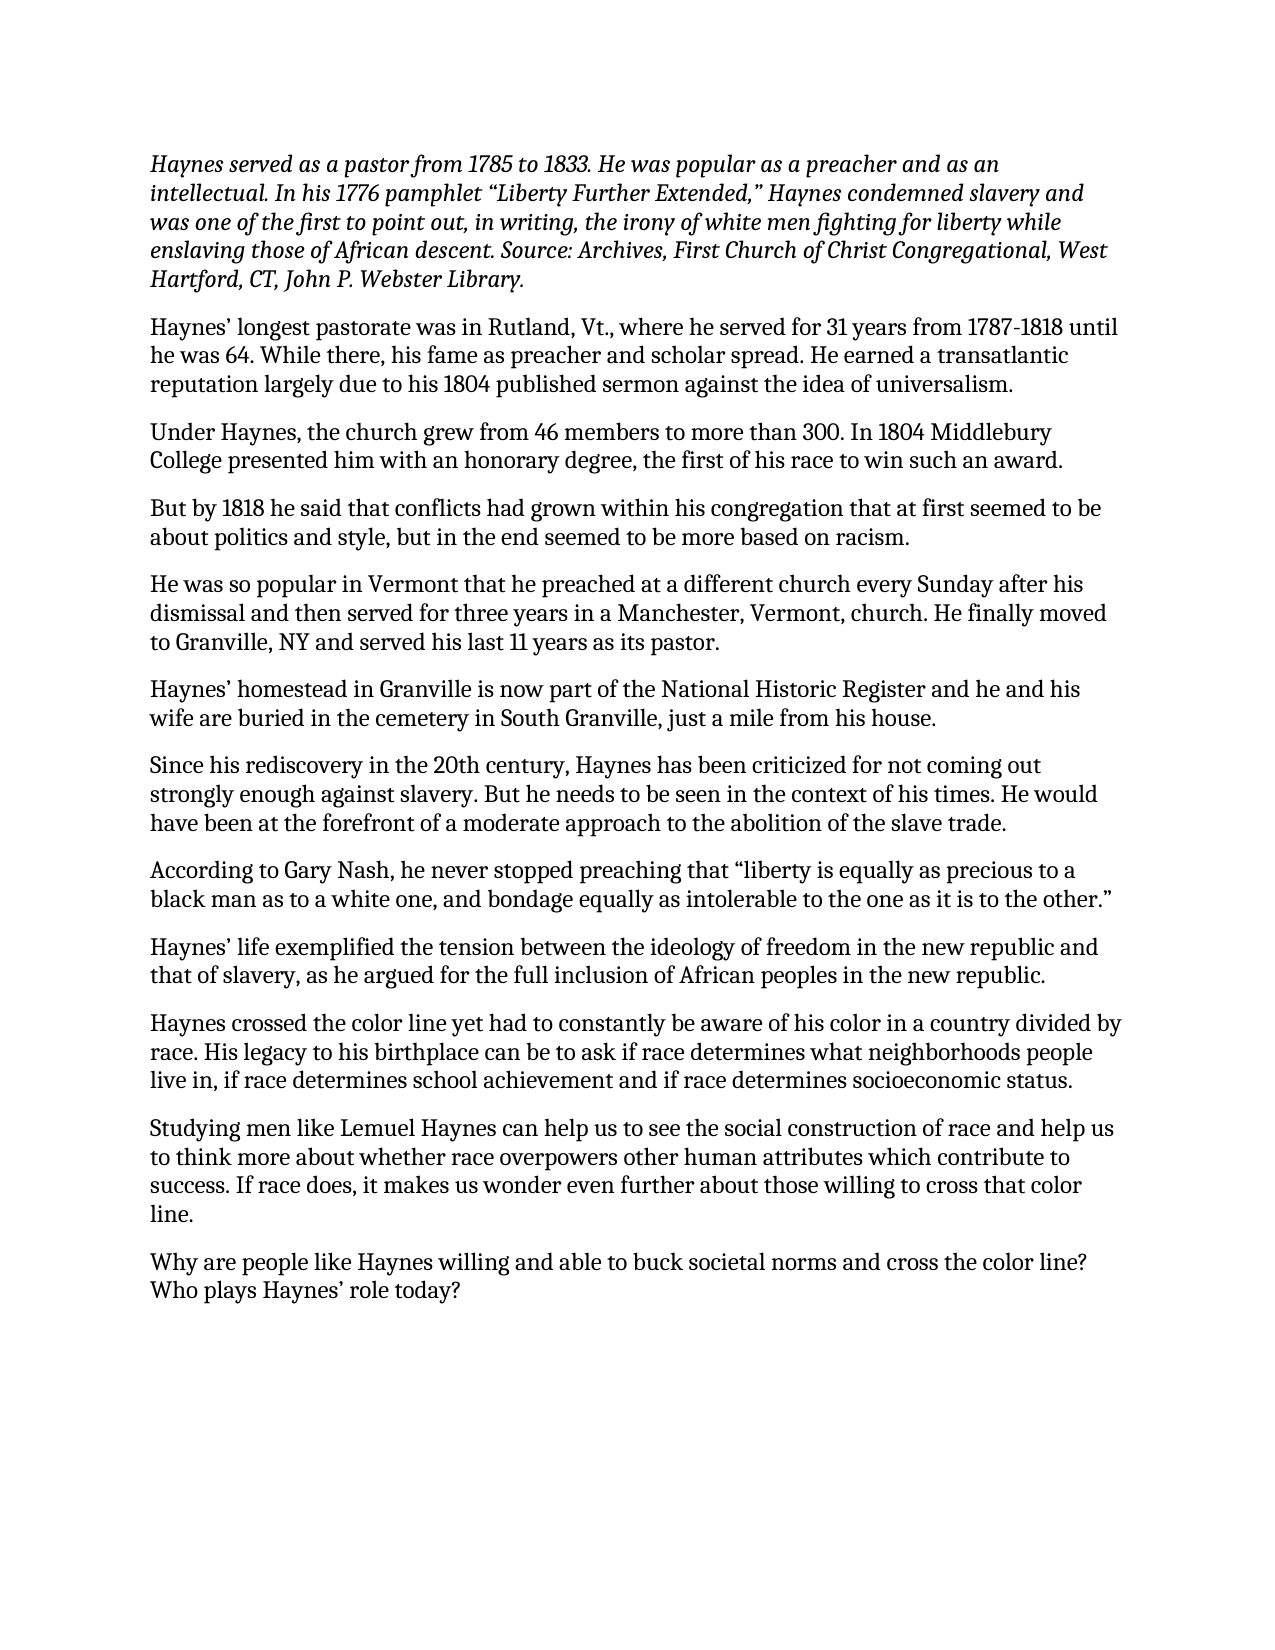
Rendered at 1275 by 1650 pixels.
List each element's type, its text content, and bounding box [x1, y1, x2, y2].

text According to Gary Nash, he never stopped preaching that “liberty is equally as precious to a black man as to a white one, and bondage equally as intolerable to the one as it is to the other.” [150, 856, 1125, 914]
text Haynes’ homestead in Granville is now part of the National Historic Register and he and his wife are buried in the cemetery in South Granville, just a mile from his house. [150, 675, 1125, 732]
text Since his rediscovery in the 20th century, Haynes has been criticized for not coming out strongly enough against slavery. But he needs to be seen in the context of his times. He would have been at the forefront of a moderate approach to the abolition of the slave trade. [150, 751, 1125, 837]
text Haynes served as a pastor from 1785 to 1833. He was popular as a preacher and as an intellectual. In his 1776 pamphlet “Liberty Further Extended,” Haynes condemned slavery and was one of the first to point out, in writing, the irony of white men fighting for liberty while enslaving those of African descent. Source: Archives, First Church of Christ Congregational, West Hartford, CT, John P. Webster Library. [150, 150, 1125, 294]
text But by 1818 he said that conflicts had grown within his congregation that at first seemed to be about politics and style, but in the end seemed to be more based on racism. [150, 494, 1125, 551]
text Studying men like Lemuel Haynes can help us to see the social construction of race and help us to think more about whether race overpowers other human attributes which contribute to success. If race does, it makes us wonder even further about those willing to cross that color line. [150, 1114, 1125, 1229]
text Under Haynes, the church grew from 46 members to more than 300. In 1804 Middlebury College presented him with an honorary degree, the first of his race to win such an award. [150, 417, 1125, 475]
text Haynes’ longest pastorate was in Rutland, Vt., where he served for 31 years from 1787-1818 until he was 64. While there, his fame as preacher and scholar spread. He earned a transatlantic reputation largely due to his 1804 published sermon against the idea of universalism. [150, 312, 1125, 399]
text Haynes’ life exemplified the tension between the ideology of freedom in the new republic and that of slavery, as he argued for the full inclusion of African peoples in the new republic. [150, 932, 1125, 990]
text He was so popular in Vermont that he preached at a different church every Sunday after his dismissal and then served for three years in a Manchester, Vermont, church. He finally moved to Granville, NY and served his last 11 years as its pastor. [150, 570, 1125, 656]
text Why are people like Haynes willing and able to buck societal norms and cross the color line? Who plays Haynes’ role today? [150, 1247, 1125, 1305]
text Haynes crossed the color line yet had to constantly be aware of his color in a country divided by race. His legacy to his birthplace can be to ask if race determines what neighborhoods people live in, if race determines school achievement and if race determines socioeconomic status. [150, 1009, 1125, 1095]
